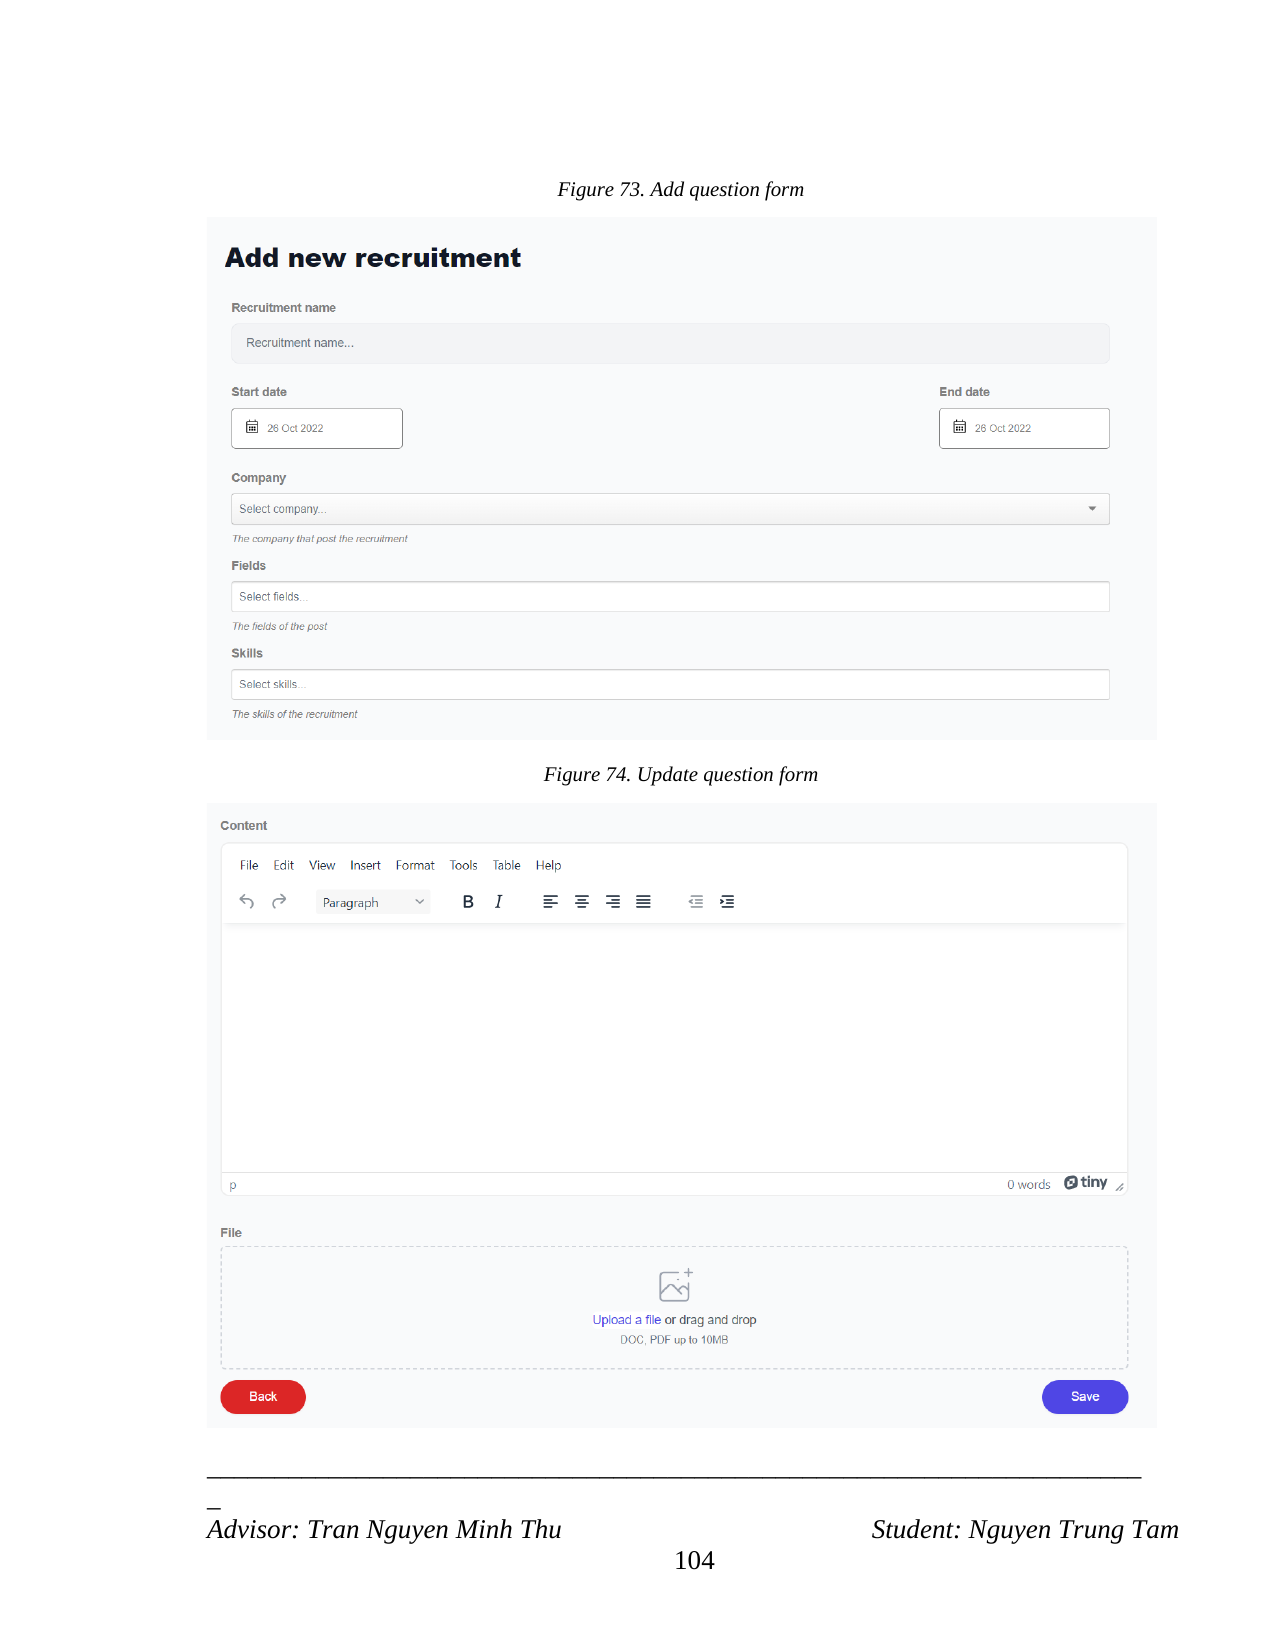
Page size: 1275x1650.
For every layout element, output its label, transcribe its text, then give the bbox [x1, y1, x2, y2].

text Figure 73. Add question form [207, 177, 1157, 201]
picture [206, 217, 1157, 740]
text Figure 74. Update question form [207, 762, 1157, 786]
picture [206, 803, 1157, 1428]
